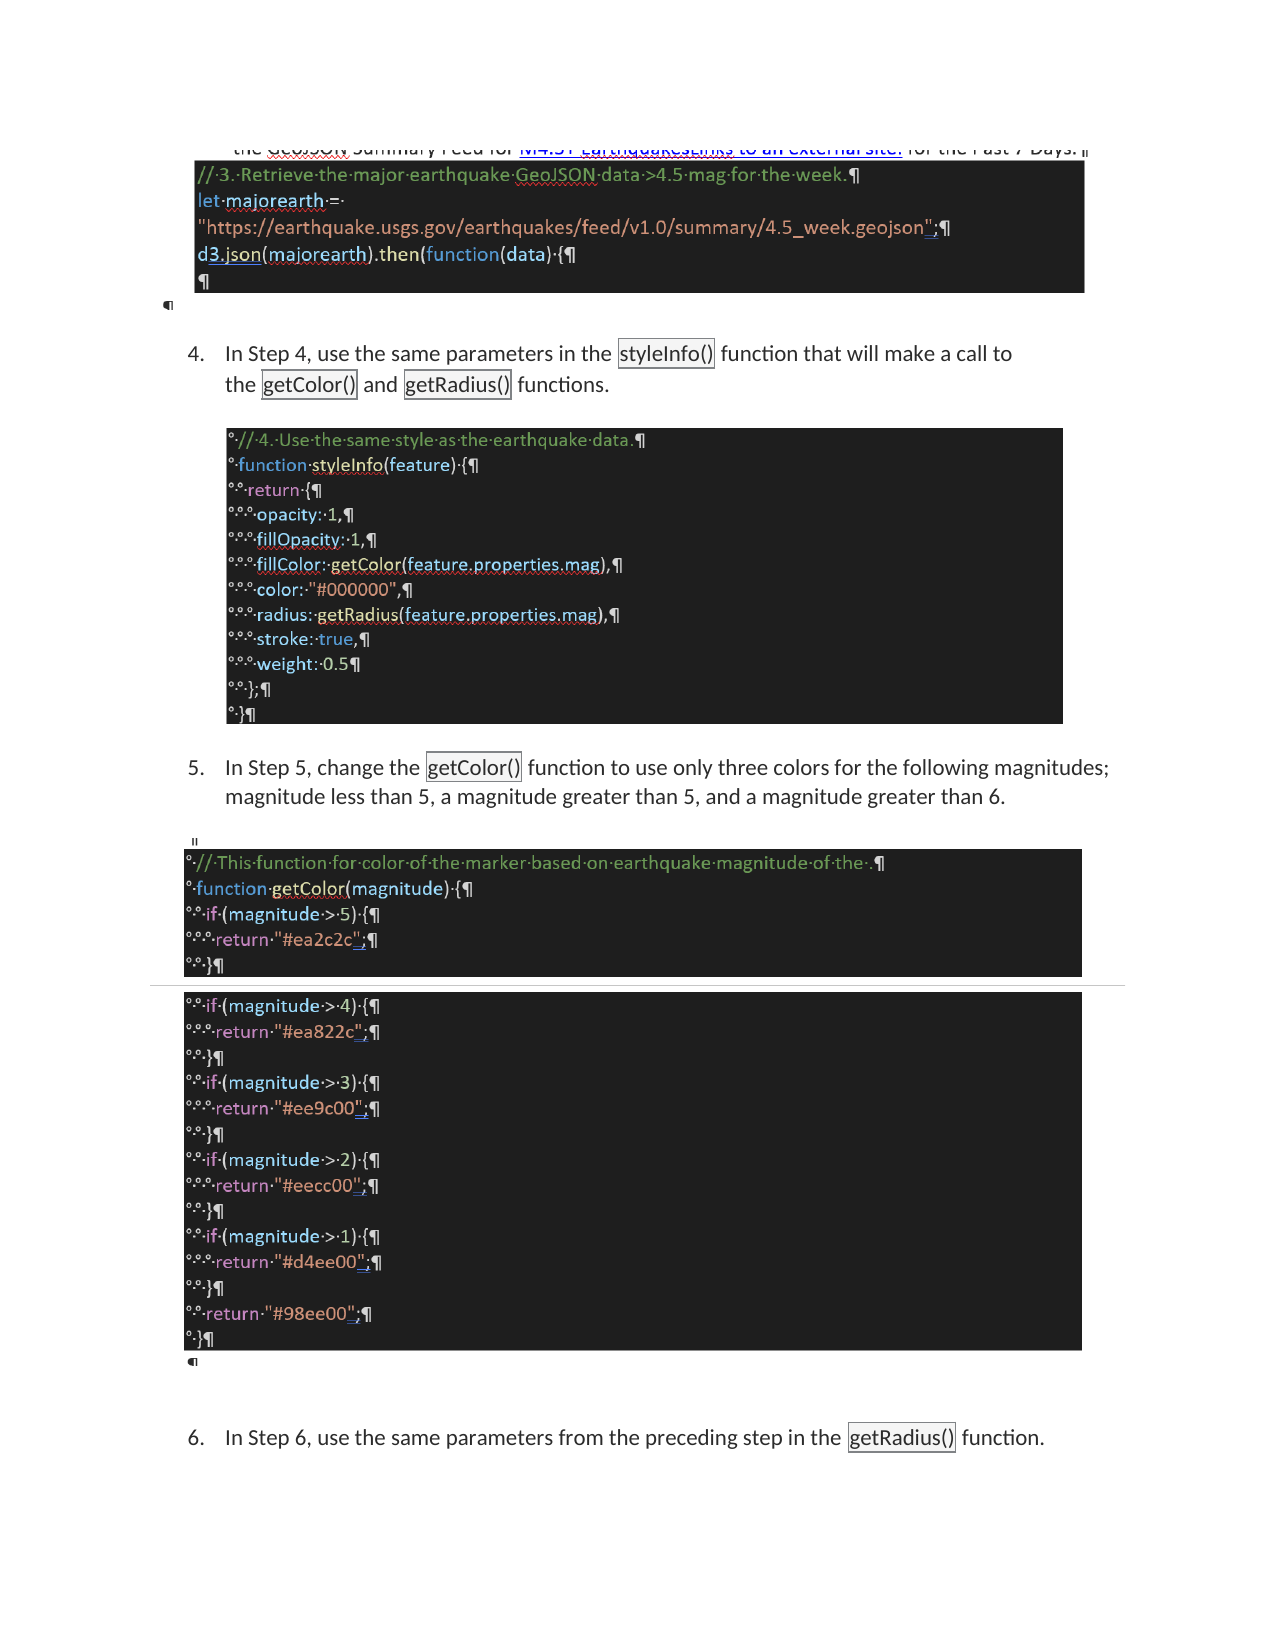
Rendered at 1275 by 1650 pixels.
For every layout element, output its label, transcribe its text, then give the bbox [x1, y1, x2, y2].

list In Step 5, change the getColor() function to use only three colors for the following magnitudes; magnitude less than 5, a magnitude greater than 5, and a magnitude greater than 6. [187, 751, 1125, 810]
list In Step 6, use the same parameters from the preceding step in the getRadius() function. [956, 1422, 1125, 1453]
picture [150, 428, 1125, 724]
list In Step 6, use the same parameters from the preceding step in the getRadius() function. [187, 1422, 848, 1453]
list In Step 4, use the same parameters in the styleInfo() function that will make a call to the getColor() and getRadius() functions. [187, 338, 1125, 400]
picture [150, 838, 1125, 1366]
picture [150, 150, 1125, 310]
